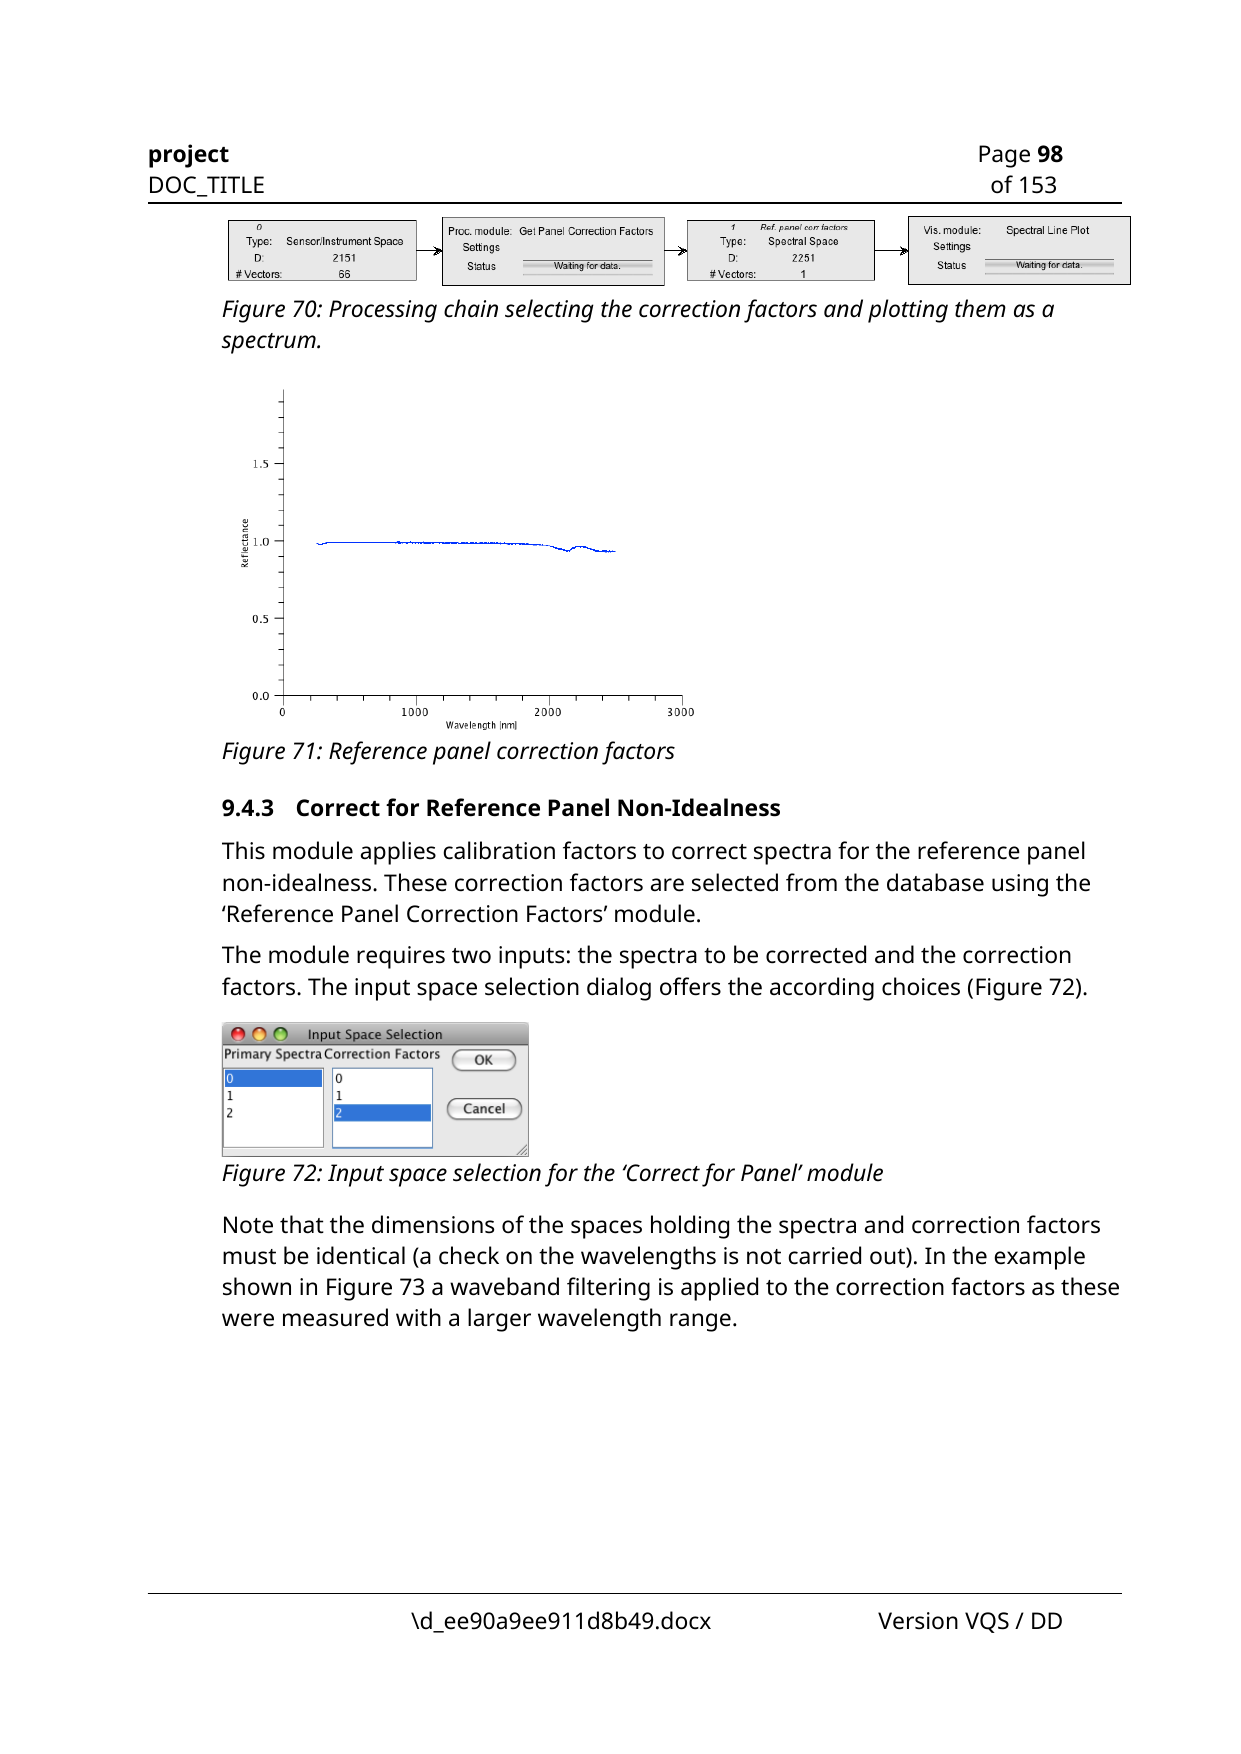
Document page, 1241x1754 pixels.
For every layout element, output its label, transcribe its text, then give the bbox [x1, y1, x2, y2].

picture [221, 376, 704, 736]
subtitle Correct for Reference Panel Non-Idealness [222, 792, 1122, 823]
text This module applies calibration factors to correct spectra for the reference panel non-idealness. These correction factors are selected from the database using the ‘Reference Panel Correction Factors’ module. [222, 835, 1122, 929]
picture [221, 1022, 529, 1157]
picture [221, 211, 1137, 293]
text Figure 72: Input space selection for the ‘Correct for Panel’ module [222, 1156, 1122, 1188]
text Figure 71: Reference panel correction factors [222, 735, 1122, 767]
text Figure 70: Processing chain selecting the correction factors and plotting them as a spectrum. [222, 293, 1122, 355]
